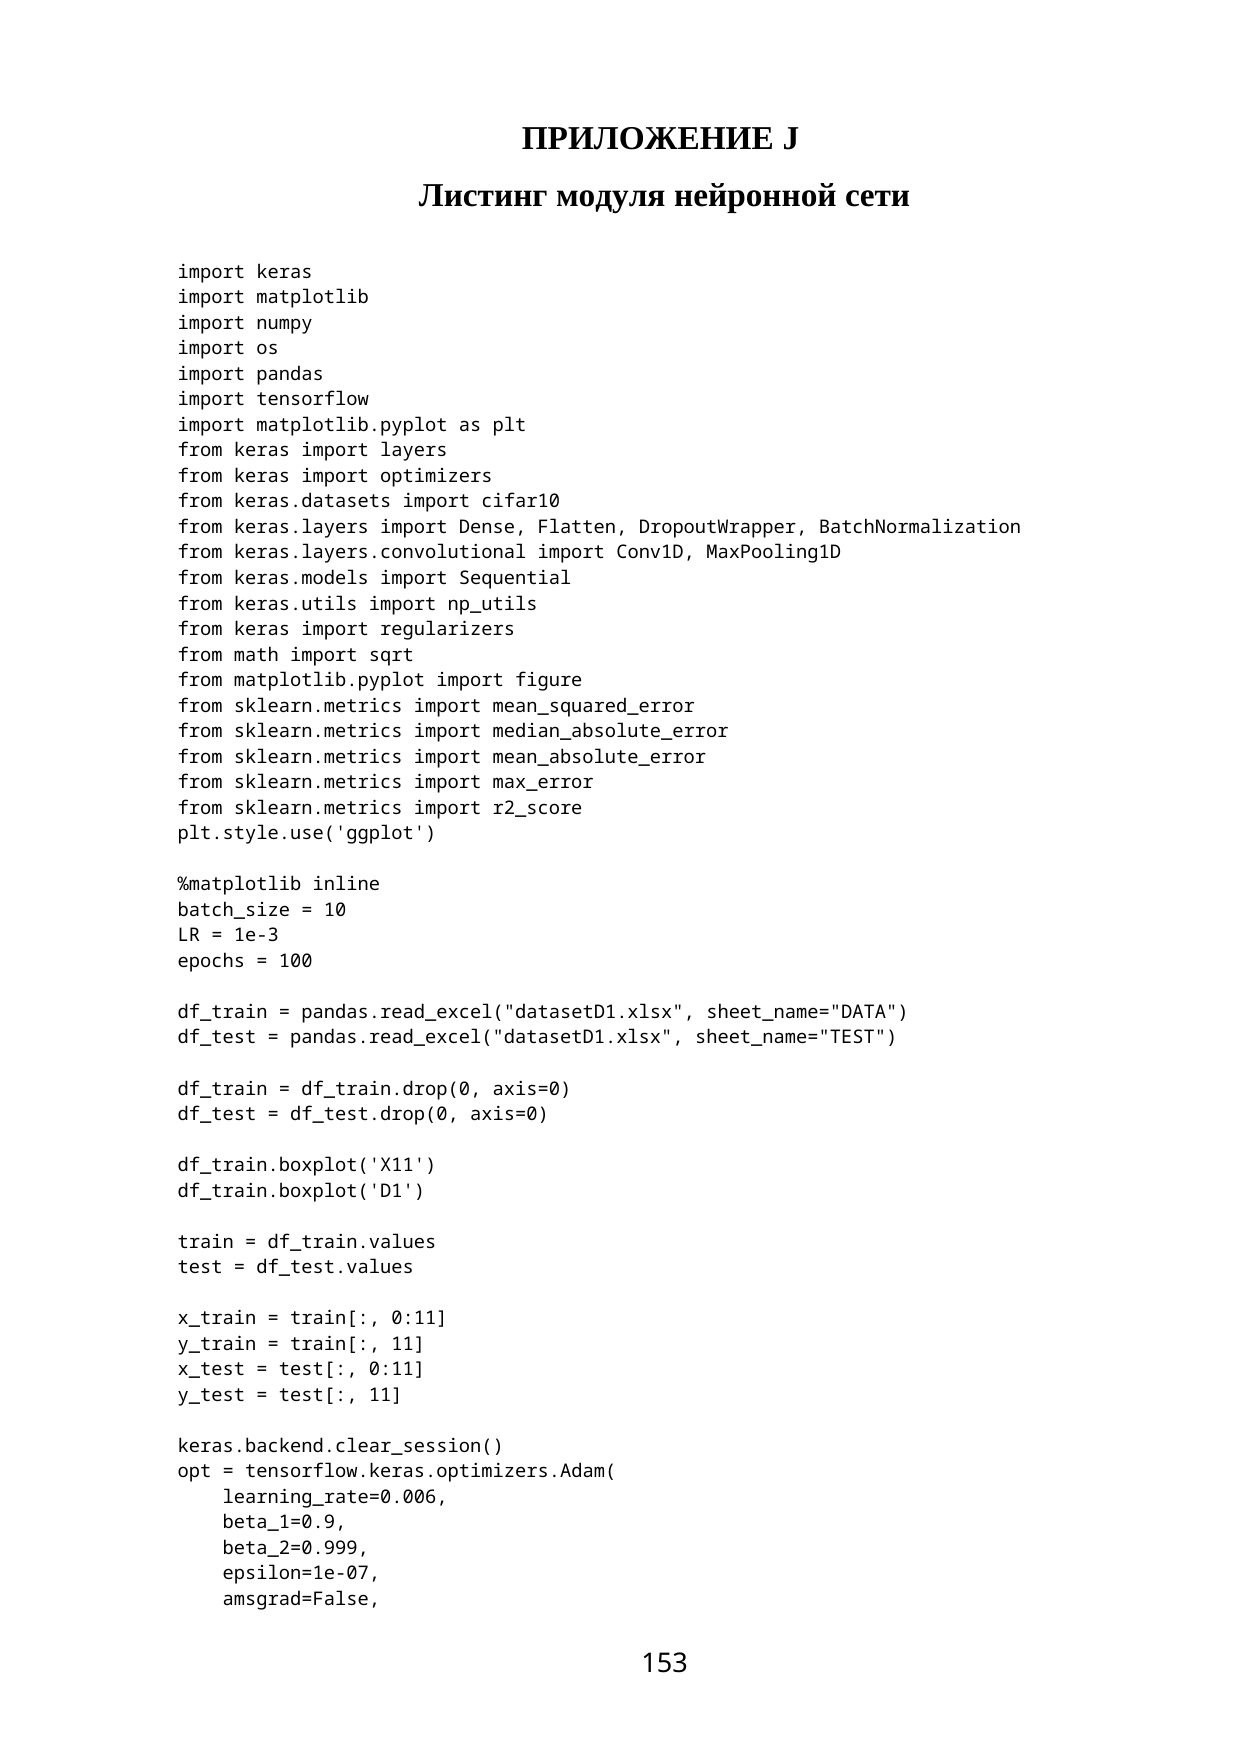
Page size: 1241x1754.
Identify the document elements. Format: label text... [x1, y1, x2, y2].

text LR = 1e-3 [177, 922, 1152, 947]
text df_train.boxplot('D1') [177, 1177, 1152, 1202]
text from keras import regularizers [177, 615, 1152, 641]
text import pandas [177, 360, 1152, 386]
text epsilon=1e-07, [177, 1560, 1152, 1585]
text batch_size = 10 [177, 896, 1152, 922]
text epochs = 100 [177, 947, 1152, 973]
text from sklearn.metrics import mean_squared_error [177, 692, 1152, 717]
text y_train = train[:, 11] [177, 1330, 1152, 1356]
text df_train = pandas.read_excel("datasetD1.xlsx", sheet_name="DATA") [177, 998, 1152, 1024]
text learning_rate=0.006, [177, 1483, 1152, 1509]
text from sklearn.metrics import max_error [177, 768, 1152, 794]
text import tensorflow [177, 386, 1152, 411]
text df_test = pandas.read_excel("datasetD1.xlsx", sheet_name="TEST") [177, 1024, 1152, 1049]
text beta_2=0.999, [177, 1534, 1152, 1560]
text from matplotlib.pyplot import figure [177, 666, 1152, 692]
text beta_1=0.9, [177, 1509, 1152, 1534]
text x_test = test[:, 0:11] [177, 1356, 1152, 1381]
text from keras.utils import np_utils [177, 590, 1152, 615]
text import numpy [177, 309, 1152, 335]
text %matplotlib inline [177, 871, 1152, 896]
text from keras.layers import Dense, Flatten, DropoutWrapper, BatchNormalization [177, 513, 1152, 539]
text amsgrad=False, [177, 1585, 1152, 1611]
text from math import sqrt [177, 641, 1152, 666]
text y_test = test[:, 11] [177, 1381, 1152, 1407]
text from sklearn.metrics import median_absolute_error [177, 717, 1152, 743]
text from keras.layers.convolutional import Conv1D, MaxPooling1D [177, 539, 1152, 564]
text from keras.models import Sequential [177, 564, 1152, 590]
text import matplotlib.pyplot as plt [177, 411, 1152, 437]
text df_test = df_test.drop(0, axis=0) [177, 1100, 1152, 1126]
text import keras [177, 258, 1152, 284]
text plt.style.use('ggplot') [177, 819, 1152, 845]
text import os [177, 335, 1152, 360]
text from keras import layers [177, 437, 1152, 462]
text opt = tensorflow.keras.optimizers.Adam( [177, 1458, 1152, 1483]
text test = df_test.values [177, 1253, 1152, 1279]
text from keras.datasets import cifar10 [177, 488, 1152, 513]
text df_train = df_train.drop(0, axis=0) [177, 1075, 1152, 1100]
text from sklearn.metrics import r2_score [177, 794, 1152, 819]
text x_train = train[:, 0:11] [177, 1304, 1152, 1330]
text from keras import optimizers [177, 462, 1152, 488]
subtitle ПРИЛОЖЕНИЕ J Листинг модуля нейронной сети [177, 118, 1152, 214]
text import matplotlib [177, 284, 1152, 309]
text keras.backend.clear_session() [177, 1432, 1152, 1458]
text from sklearn.metrics import mean_absolute_error [177, 743, 1152, 768]
text train = df_train.values [177, 1228, 1152, 1253]
text df_train.boxplot('X11') [177, 1151, 1152, 1177]
